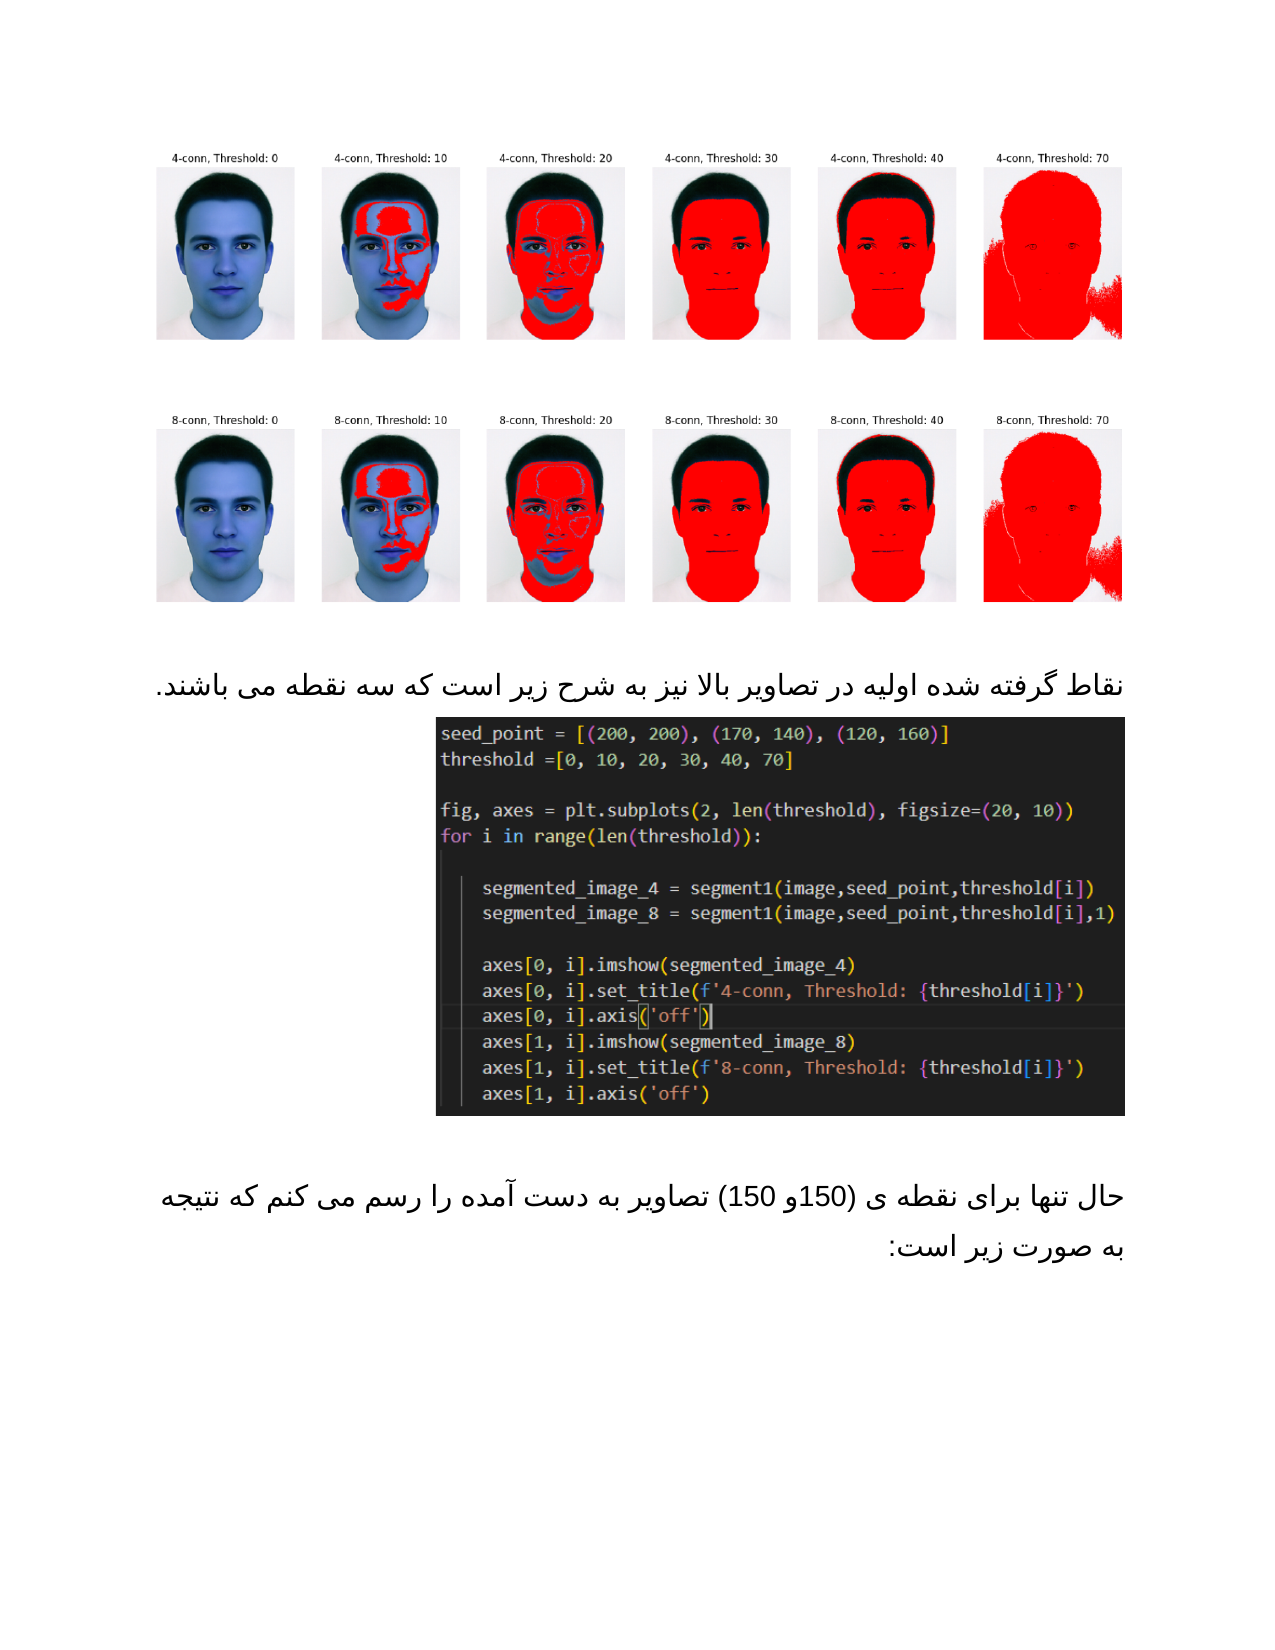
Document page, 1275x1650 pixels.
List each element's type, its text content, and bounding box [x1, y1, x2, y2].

text حال تنها برای نقطه ی (150و 150) تصاویر به دست آمده را رسم می کنم که نتیجه به صورت زیر است: [150, 1179, 1125, 1263]
picture [435, 717, 1125, 1116]
text نقاط گرفته شده اولیه در تصاویر بالا نیز به شرح زیر است که سه نقطه می باشند. [150, 668, 1125, 701]
picture [150, 150, 1125, 605]
